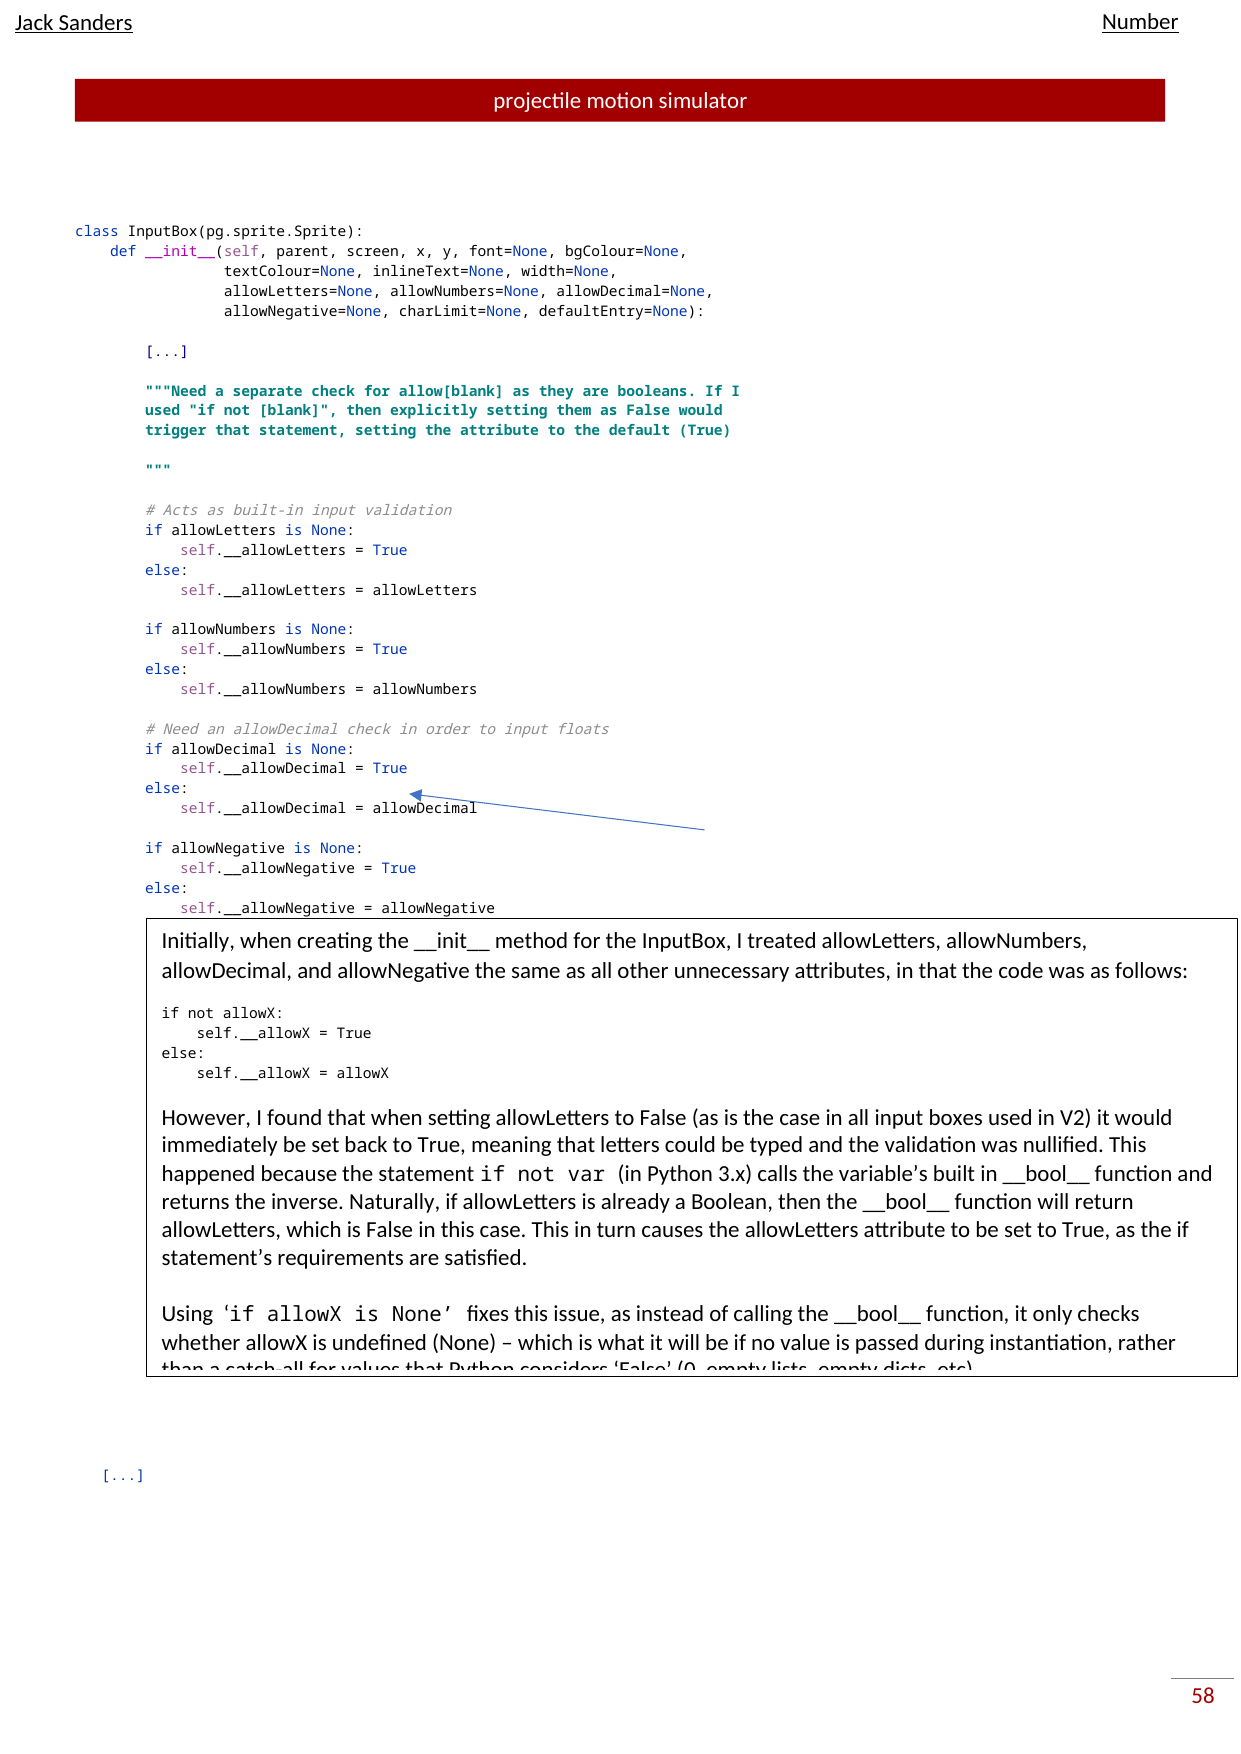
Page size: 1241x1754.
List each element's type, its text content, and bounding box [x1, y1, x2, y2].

text class InputBox(pg.sprite.Sprite): def __init__(self, parent, screen, x, y, font=None, bgColour=None, textColour=None, inlineText=None, width=None, allowLetters=None, allowNumbers=None, allowDecimal=None, allowNegative=None, charLimit=None, defaultEntry=None): [75, 201, 1165, 321]
text [...] [75, 1464, 1165, 1514]
text [...] """Need a separate check for allow[blank] as they are booleans. If I used "if not [blank]", then explicitly setting them as False would trigger that statement, setting the attribute to the default (True) """ # Acts as built-in input validation if allowLetters is None: self.__allowLetters = True else: self.__allowLetters = allowLetters if allowNumbers is None: self.__allowNumbers = True else: self.__allowNumbers = allowNumbers # Need an allowDecimal check in order to input floats if allowDecimal is None: self.__allowDecimal = True else: self.__allowDecimal = allowDecimal if allowNegative is None: self.__allowNegative = True else: self.__allowNegative = allowNegative [75, 321, 1165, 917]
